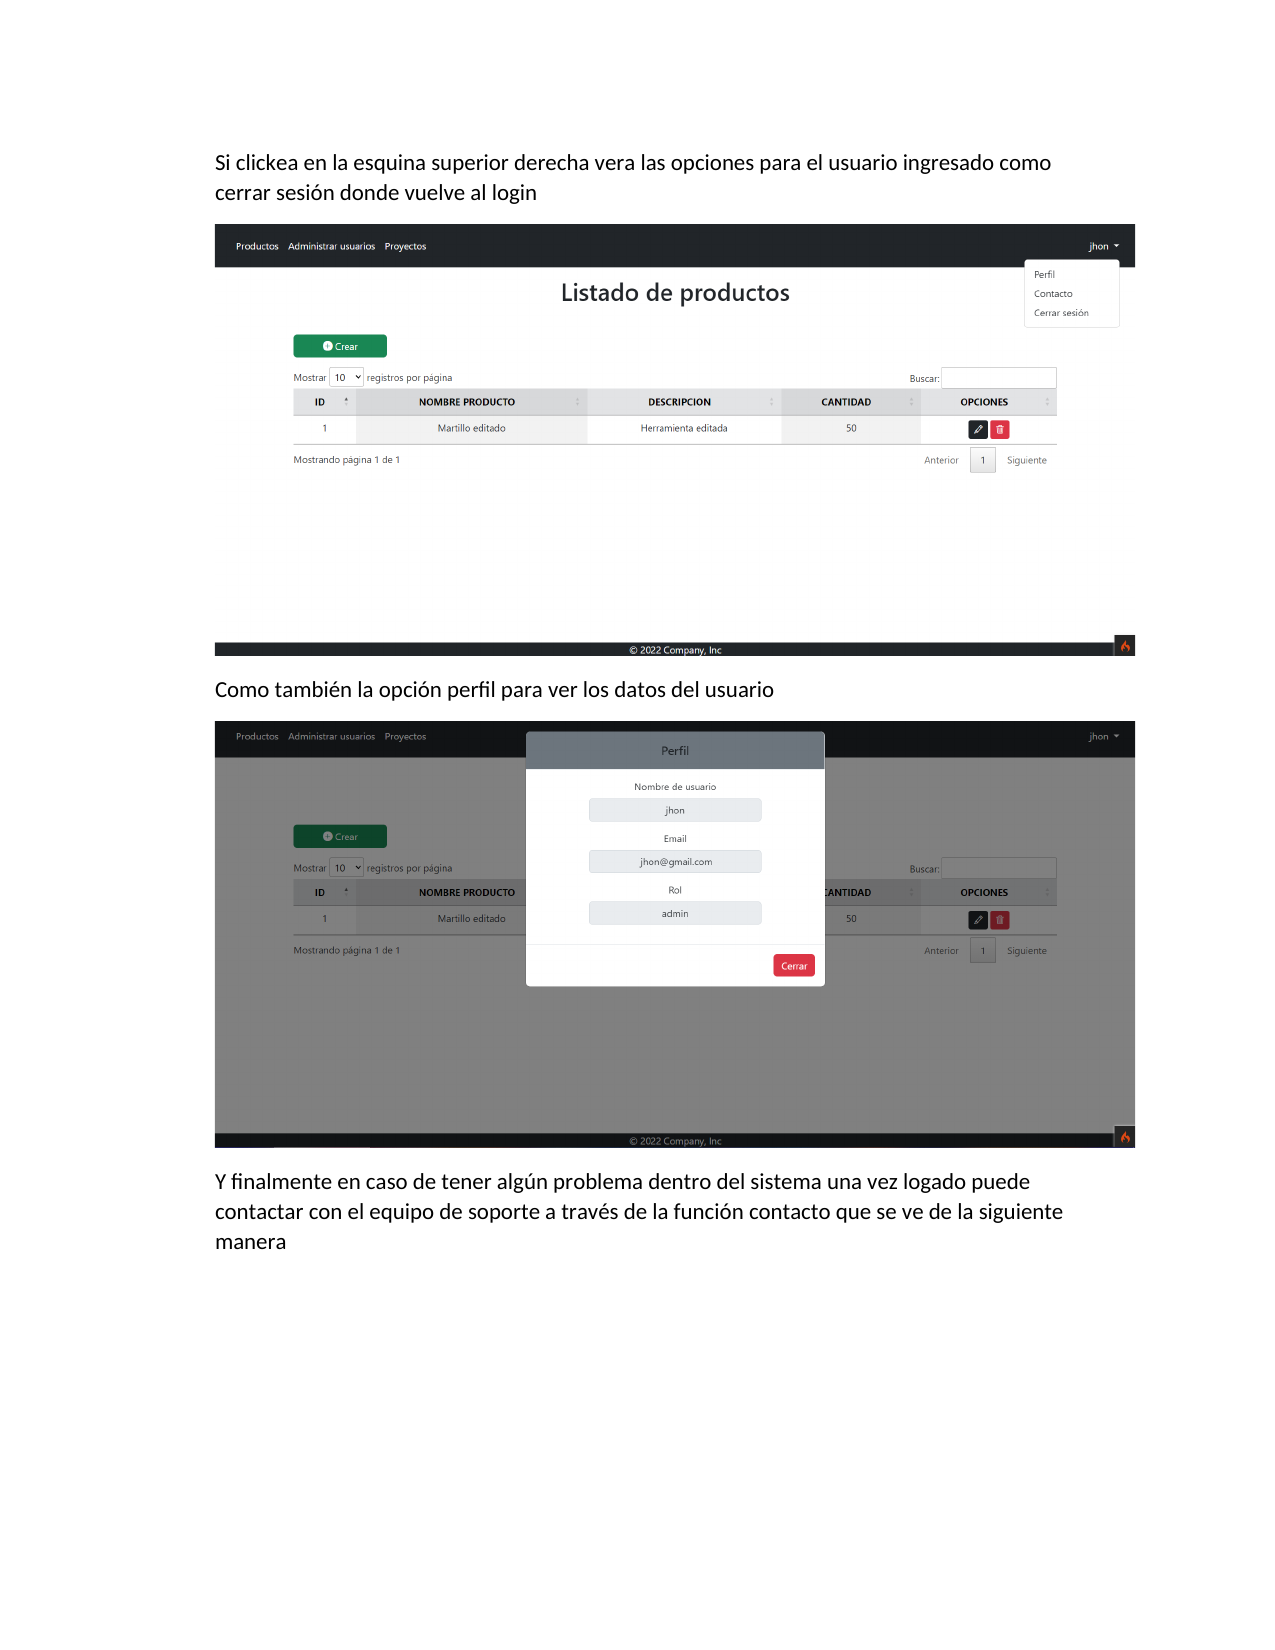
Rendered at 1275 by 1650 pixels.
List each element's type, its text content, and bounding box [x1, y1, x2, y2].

picture [214, 224, 1136, 656]
text Y finalmente en caso de tener algún problema dentro del sistema una vez logado puede contactar con el equipo de soporte a través de la función contacto que se ve de la siguiente manera [215, 1167, 1098, 1255]
picture [214, 721, 1136, 1148]
text Si clickea en la esquina superior derecha vera las opciones para el usuario ingresado como cerrar sesión donde vuelve al login [215, 148, 1098, 206]
text Como también la opción perfil para ver los datos del usuario [215, 675, 1098, 703]
